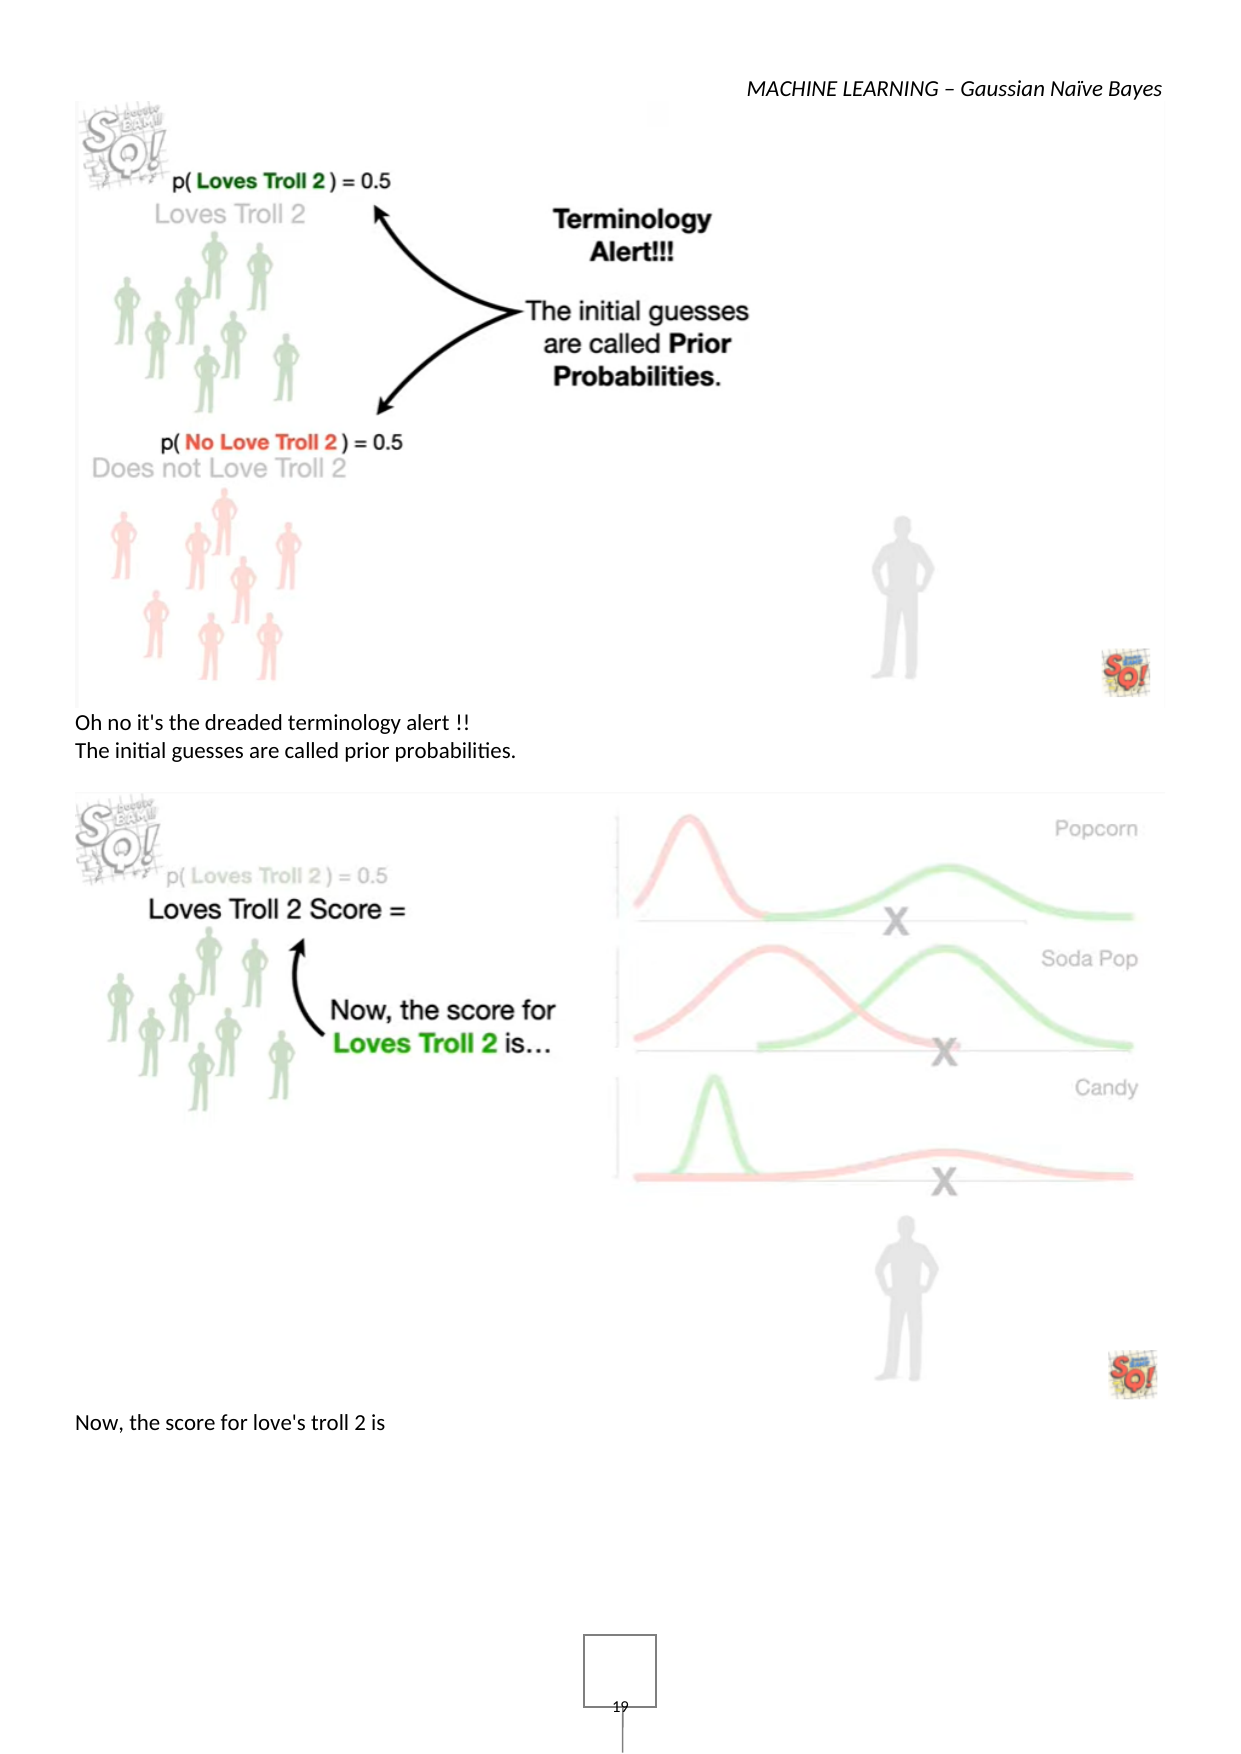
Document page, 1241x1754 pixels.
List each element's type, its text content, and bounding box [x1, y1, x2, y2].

picture [75, 792, 1166, 1408]
text Oh no it's the dreaded terminology alert !! [75, 708, 1165, 736]
picture [75, 101, 1166, 708]
text Now, the score for love's troll 2 is [75, 1408, 1165, 1436]
text The initial guesses are called prior probabilities. [75, 736, 1165, 764]
